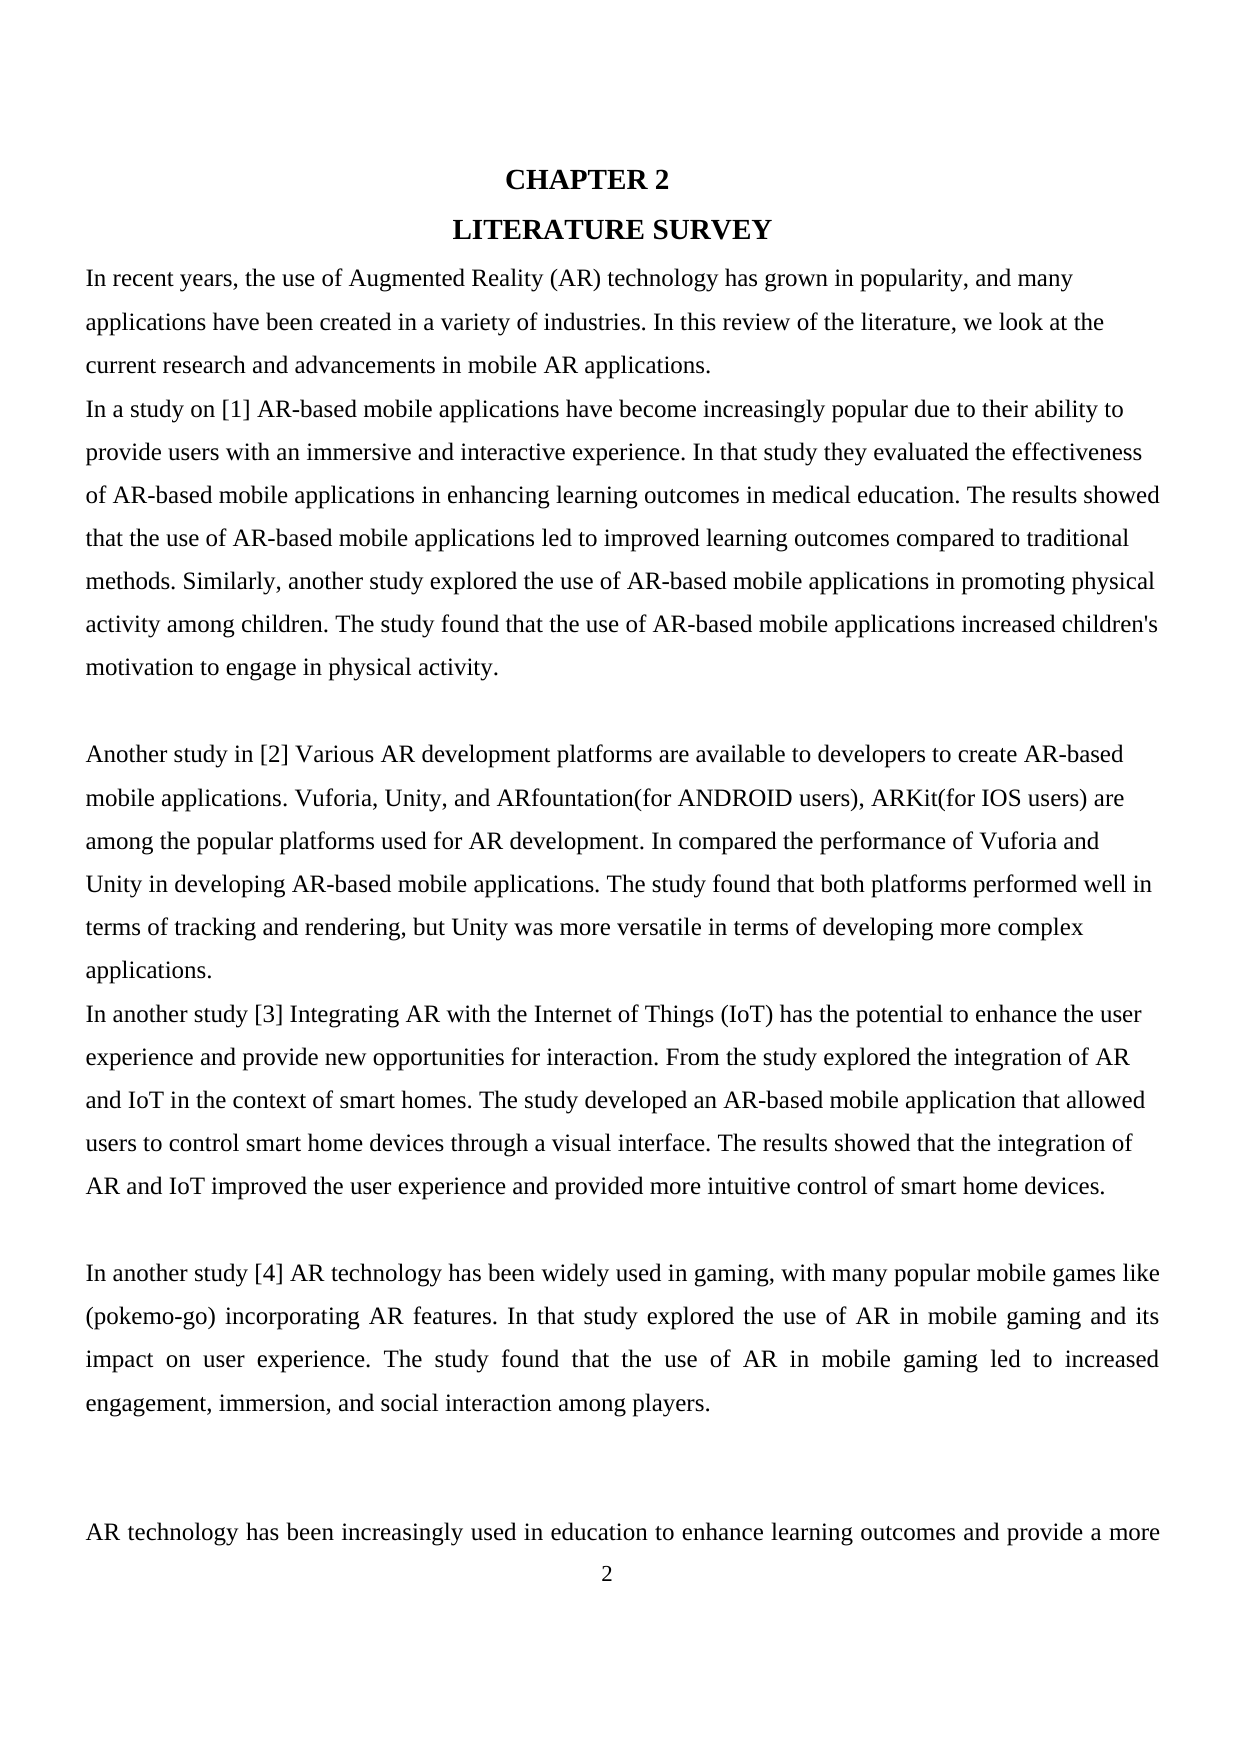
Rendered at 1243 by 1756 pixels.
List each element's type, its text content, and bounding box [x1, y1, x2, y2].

subtitle CHAPTER 2 LITERATURE SURVEY [452, 162, 860, 246]
text Another study in [2] Various AR development platforms are available to developers to create AR-based mobile applications. Vuforia, Unity, and ARfountation(for ANDROID users), ARKit(for IOS users) are among the popular platforms used for AR development. In compared the performance of Vuforia and Unity in developing AR-based mobile applications. The study found that both platforms performed well in terms of tracking and rendering, but Unity was more versatile in terms of developing more complex applications. [85, 739, 1161, 984]
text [85, 1517, 1161, 1546]
text In a study on [1] AR-based mobile applications have become increasingly popular due to their ability to provide users with an immersive and interactive experience. In that study they evaluated the effectiveness of AR-based mobile applications in enhancing learning outcomes in medical education. The results showed that the use of AR-based mobile applications led to improved learning outcomes compared to traditional methods. Similarly, another study explored the use of AR-based mobile applications in promoting physical activity among children. The study found that the use of AR-based mobile applications increased children's motivation to engage in physical activity. [85, 394, 1161, 681]
text In another study [4] AR technology has been widely used in gaming, with many popular mobile games like (pokemo-go) incorporating AR features. In that study explored the use of AR in mobile gaming and its impact on user experience. The study found that the use of AR in mobile gaming led to increased engagement, immersion, and social interaction among players. [85, 1258, 1161, 1416]
text In recent years, the use of Augmented Reality (AR) technology has grown in popularity, and many applications have been created in a variety of industries. In this review of the literature, we look at the current research and advancements in mobile AR applications. [85, 263, 1161, 378]
text In another study [3] Integrating AR with the Internet of Things (IoT) has the potential to enhance the user experience and provide new opportunities for interaction. From the study explored the integration of AR and IoT in the context of smart homes. The study developed an AR-based mobile application that allowed users to control smart home devices through a visual interface. The results showed that the integration of AR and IoT improved the user experience and provided more intuitive control of smart home devices. [85, 999, 1161, 1200]
